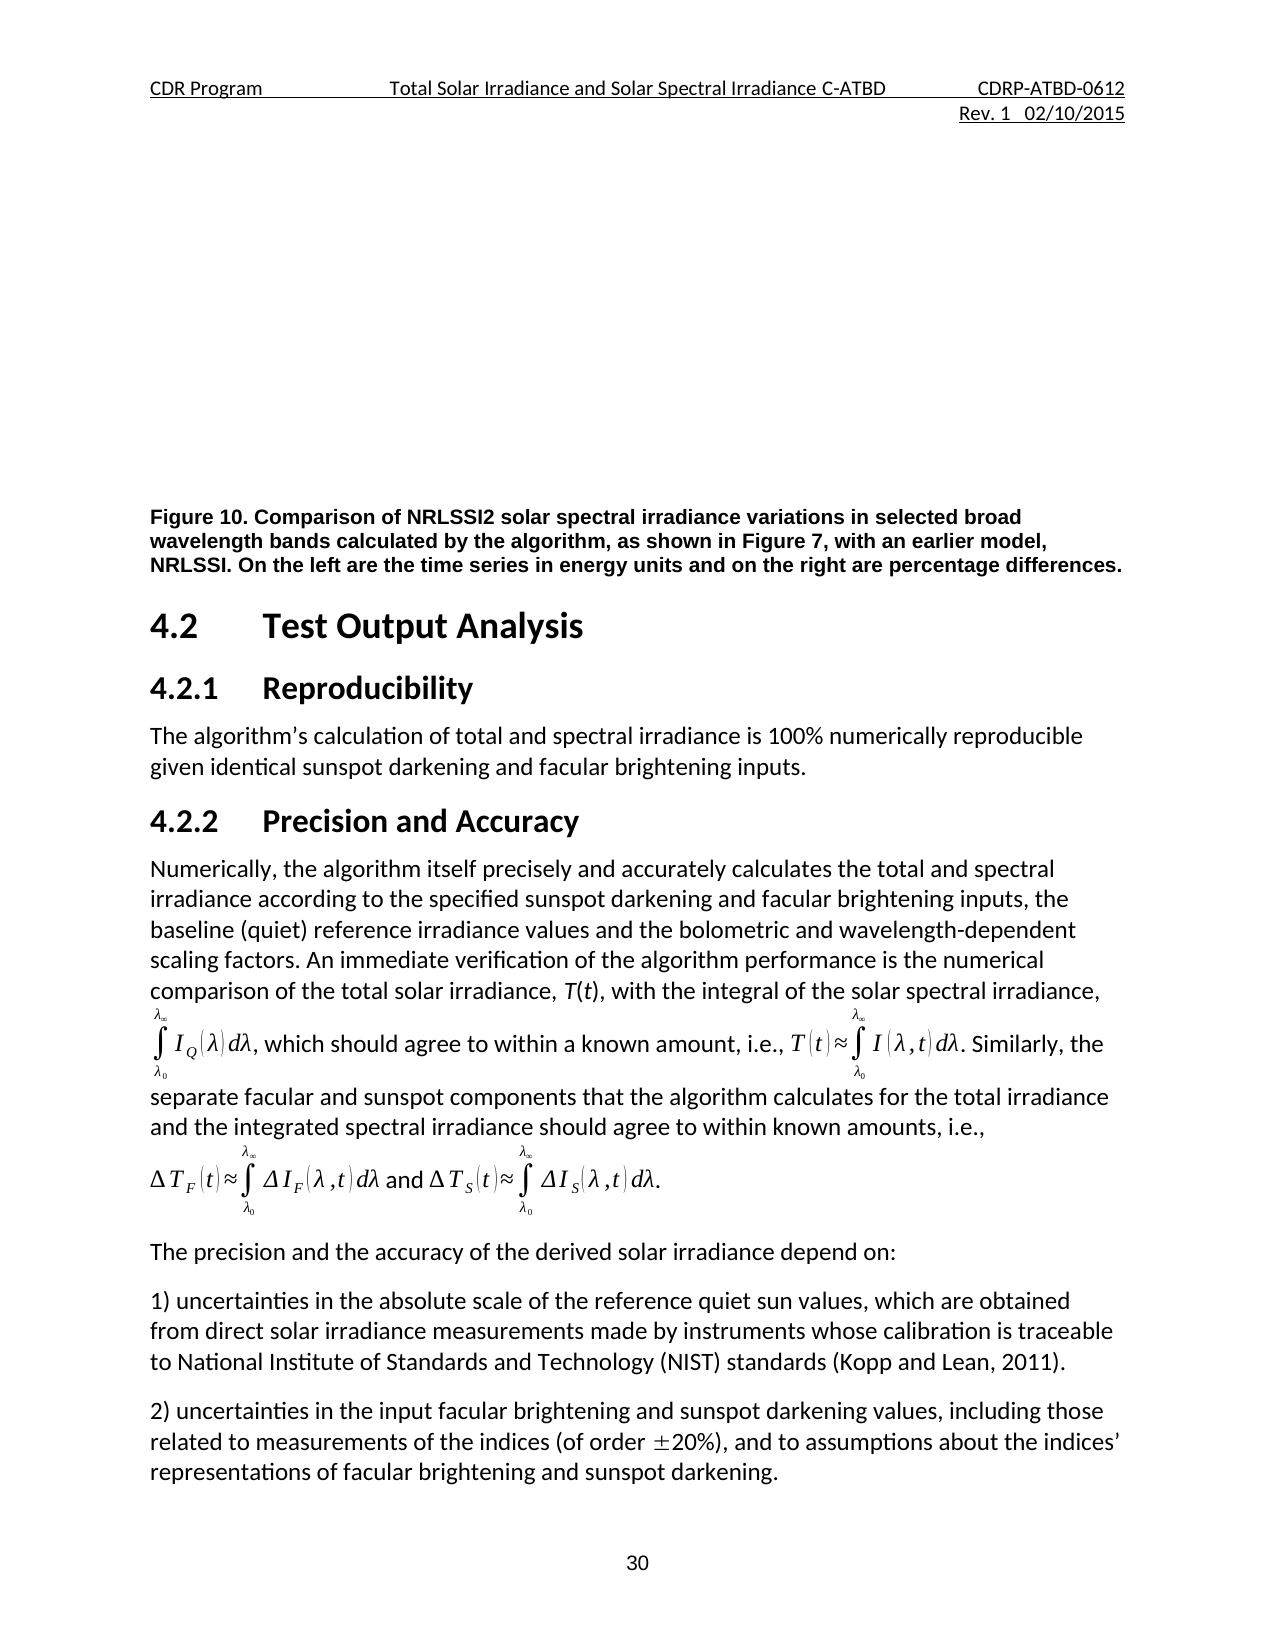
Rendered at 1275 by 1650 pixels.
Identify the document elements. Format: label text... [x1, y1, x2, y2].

text The precision and the accuracy of the derived solar irradiance depend on: [150, 1236, 1125, 1266]
text The algorithm’s calculation of total and spectral irradiance is 100% numerically reproducible given identical sunspot darkening and facular brightening inputs. [150, 720, 1125, 781]
subtitle Precision and Accuracy [150, 800, 1125, 841]
subtitle Test Output Analysis [150, 602, 1125, 648]
subtitle Reproducibility [150, 667, 1125, 708]
text Figure 10. Comparison of NRLSSI2 solar spectral irradiance variations in selected broad wavelength bands calculated by the algorithm, as shown in Figure 7, with an earlier model, NRLSSI. On the left are the time series in energy units and on the right are percentage differences. [150, 505, 1125, 577]
text 1) uncertainties in the absolute scale of the reference quiet sun values, which are obtained from direct solar irradiance measurements made by instruments whose calibration is traceable to National Institute of Standards and Technology (NIST) standards (Kopp and Lean, 2011). [150, 1285, 1125, 1377]
text Numerically, the algorithm itself precisely and accurately calculates the total and spectral irradiance according to the specified sunspot darkening and facular brightening inputs, the baseline (quiet) reference irradiance values and the bolometric and wavelength-dependent scaling factors. An immediate verification of the algorithm performance is the numerical comparison of the total solar irradiance, T(t), with the integral of the solar spectral irradiance, , which should agree to within a known amount, i.e., . Similarly, the separate facular and sunspot components that the algorithm calculates for the total irradiance and the integrated spectral irradiance should agree to within known amounts, i.e., and . [150, 853, 1125, 1217]
text 2) uncertainties in the input facular brightening and sunspot darkening values, including those related to measurements of the indices (of order 20%), and to assumptions about the indices’ representations of facular brightening and sunspot darkening. [150, 1395, 1125, 1487]
